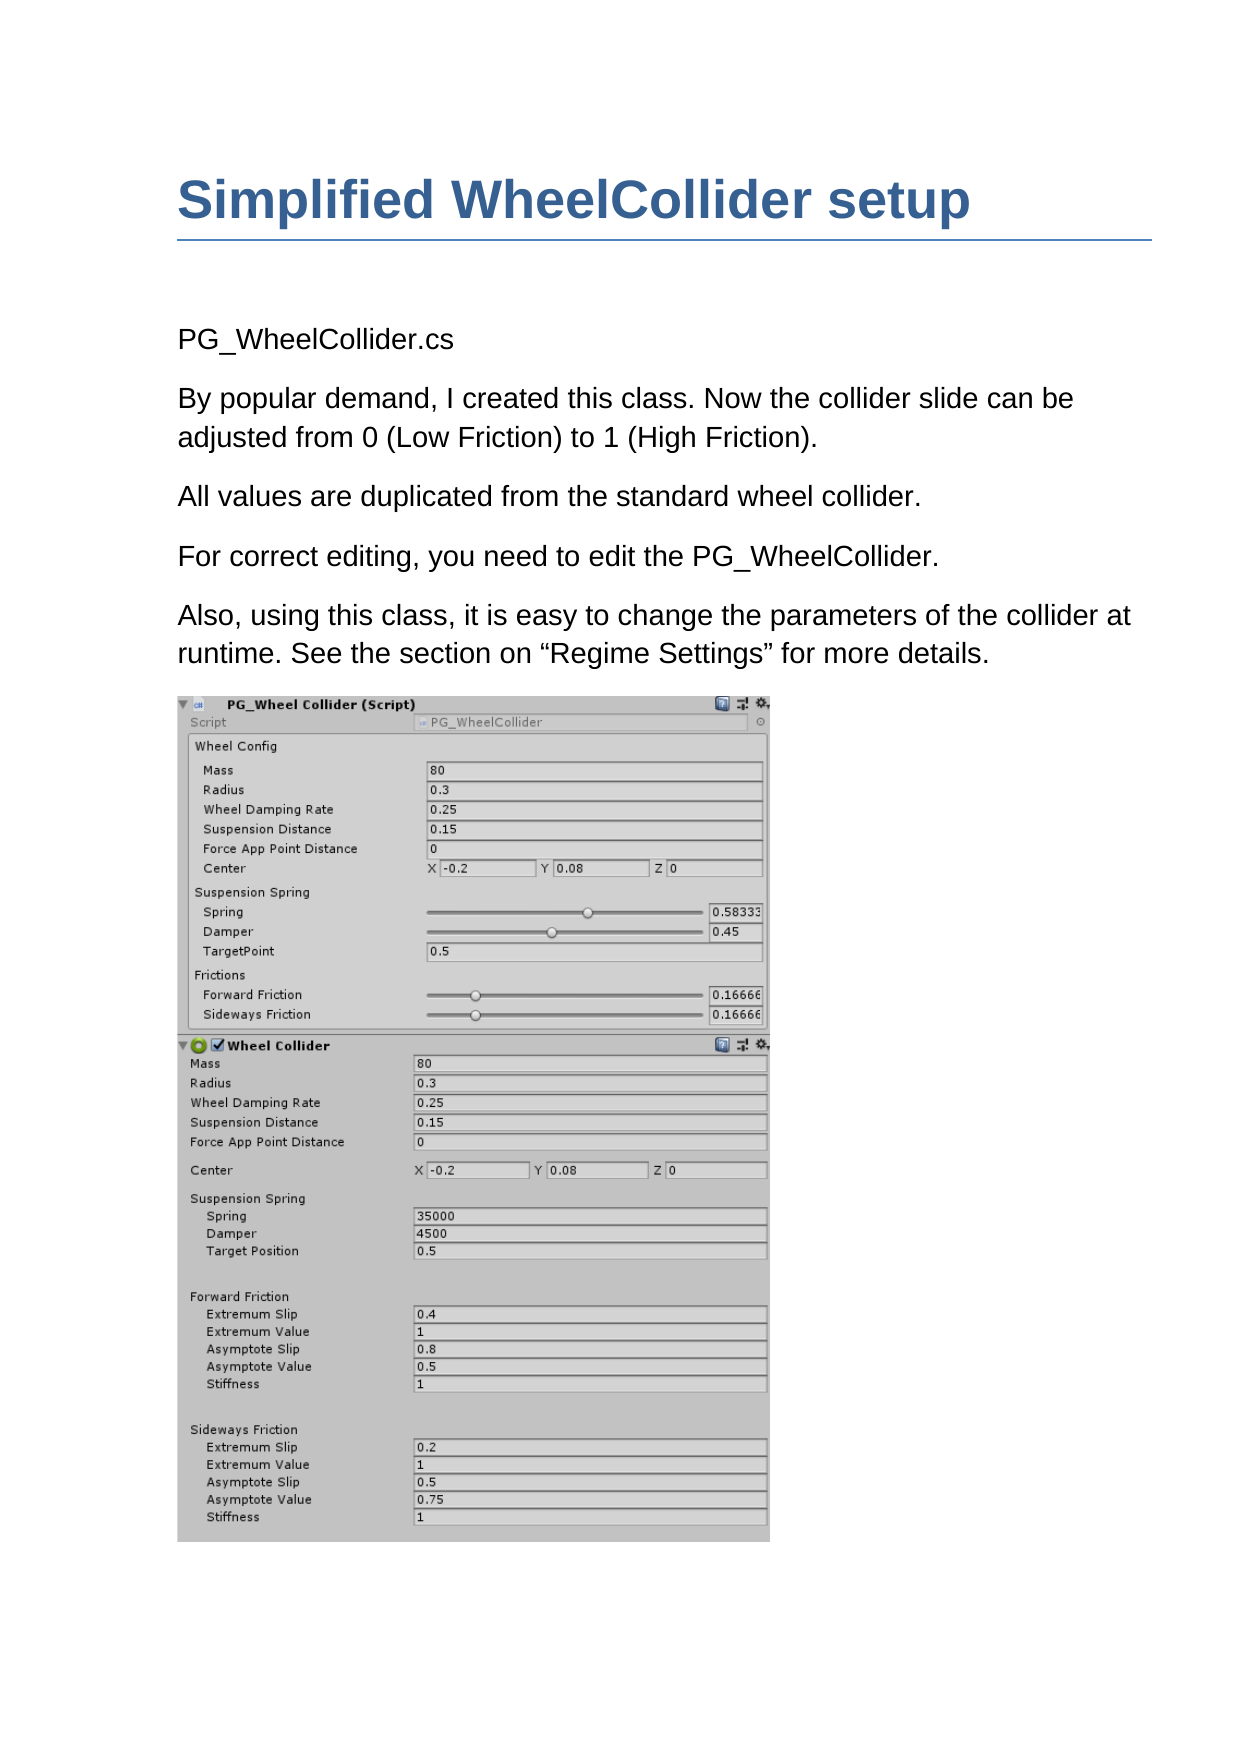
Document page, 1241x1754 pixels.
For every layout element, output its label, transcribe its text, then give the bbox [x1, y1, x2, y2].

picture [177, 696, 770, 1542]
text All values are duplicated from the standard wheel collider. [177, 479, 1152, 513]
subtitle Simplified WheelCollider setup [177, 168, 1152, 239]
text PG_WheelCollider.cs [177, 322, 1152, 356]
text Also, using this class, it is easy to change the parameters of the collider at runtime. See the section on “Regime Settings” for more details. [177, 598, 1152, 670]
text For correct editing, you need to edit the PG_WheelCollider. [177, 539, 1152, 572]
text By popular demand, I created this class. Now the collider slide can be adjusted from 0 (Low Friction) to 1 (High Friction). [177, 381, 1152, 453]
